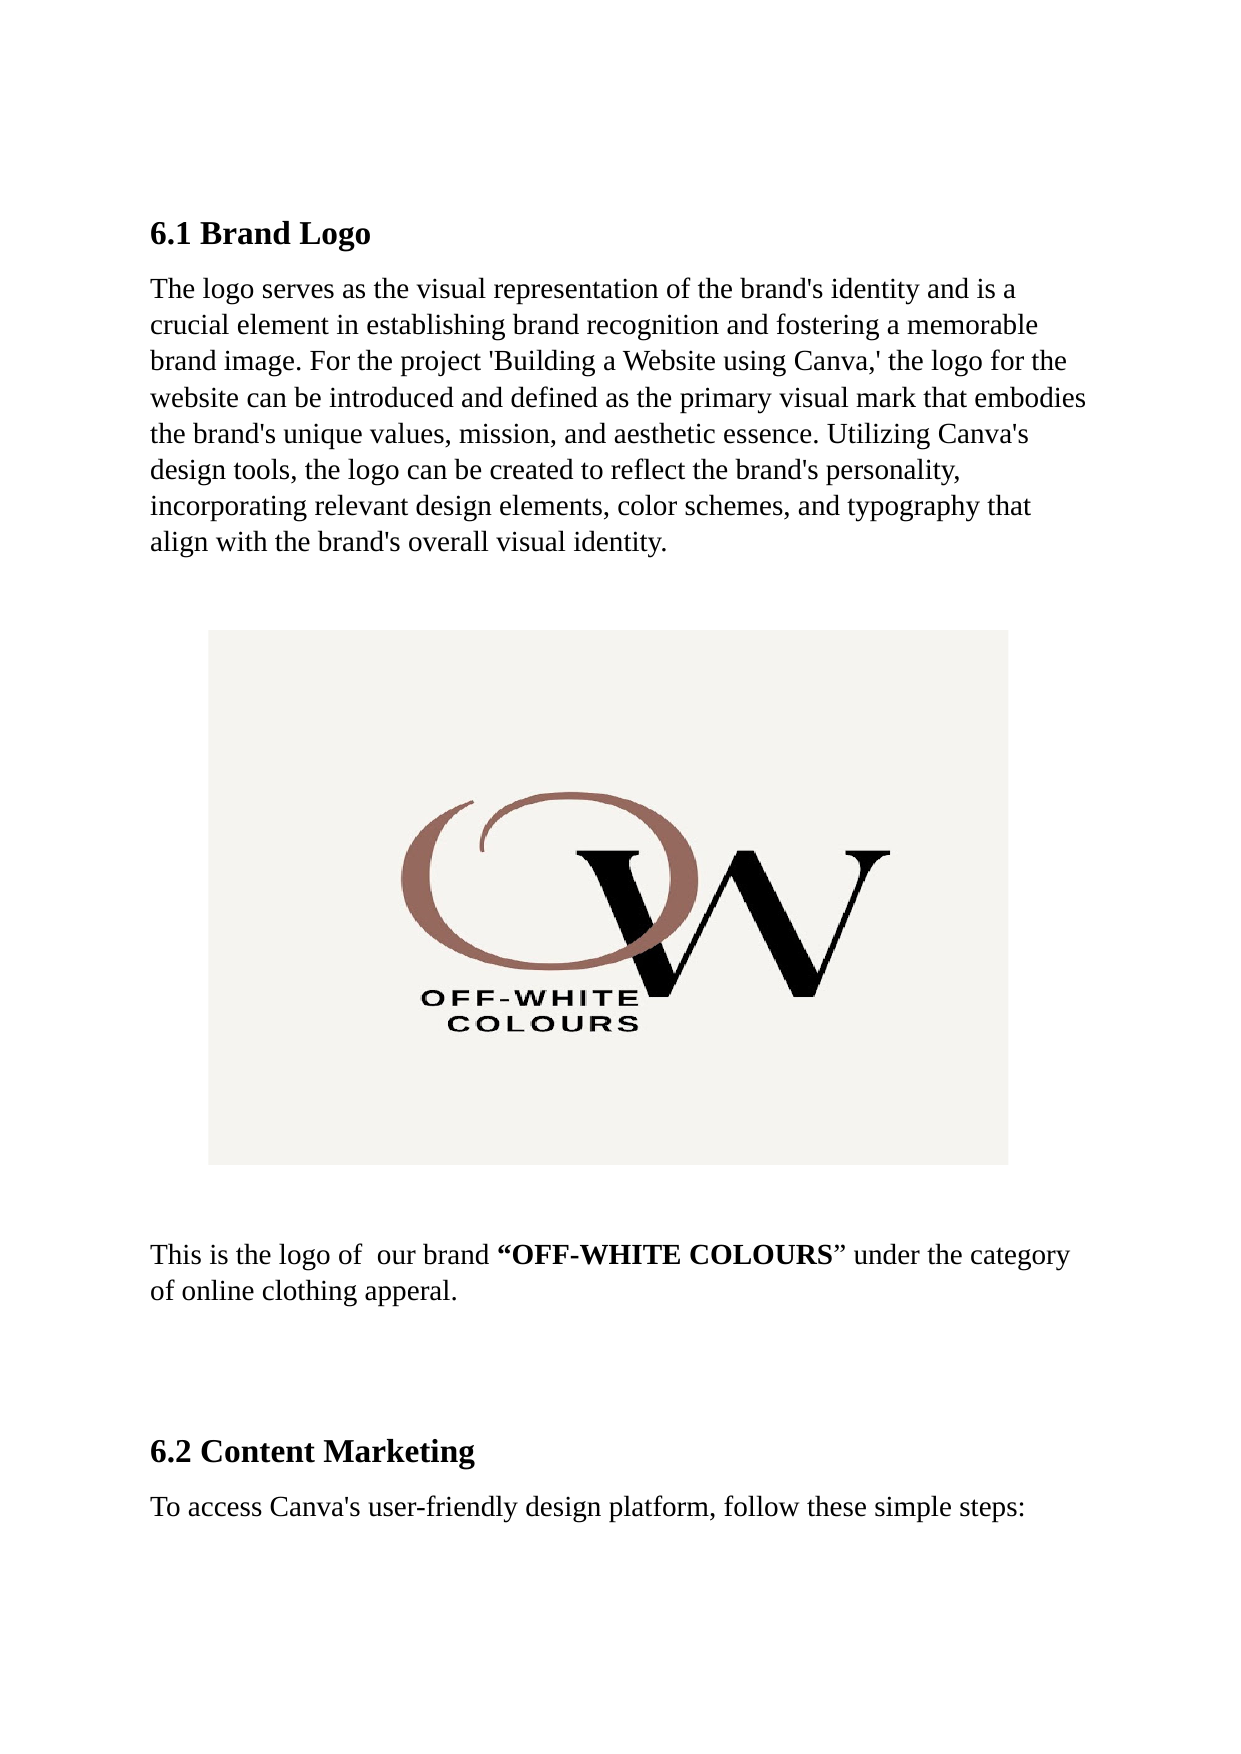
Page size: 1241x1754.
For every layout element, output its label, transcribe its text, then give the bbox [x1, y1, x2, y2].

text 6.2 Content Marketing [150, 1432, 1090, 1470]
picture [208, 630, 1009, 1165]
text The logo serves as the visual representation of the brand's identity and is a crucial element in establishing brand recognition and fostering a memorable brand image. For the project 'Building a Website using Canva,' the logo for the website can be introduced and defined as the primary visual mark that embodies the brand's unique values, mission, and aesthetic essence. Utilizing Canva's design tools, the logo can be created to reflect the brand's personality, incorporating relevant design elements, color schemes, and typography that align with the brand's overall visual identity. [150, 271, 1090, 558]
text 6.1 Brand Logo [150, 213, 1090, 252]
text This is the logo of our brand “OFF-WHITE COLOURS” under the category of online clothing apperal. [150, 1237, 1090, 1307]
text To access Canva's user-friendly design platform, follow these simple steps: [150, 1489, 1090, 1523]
